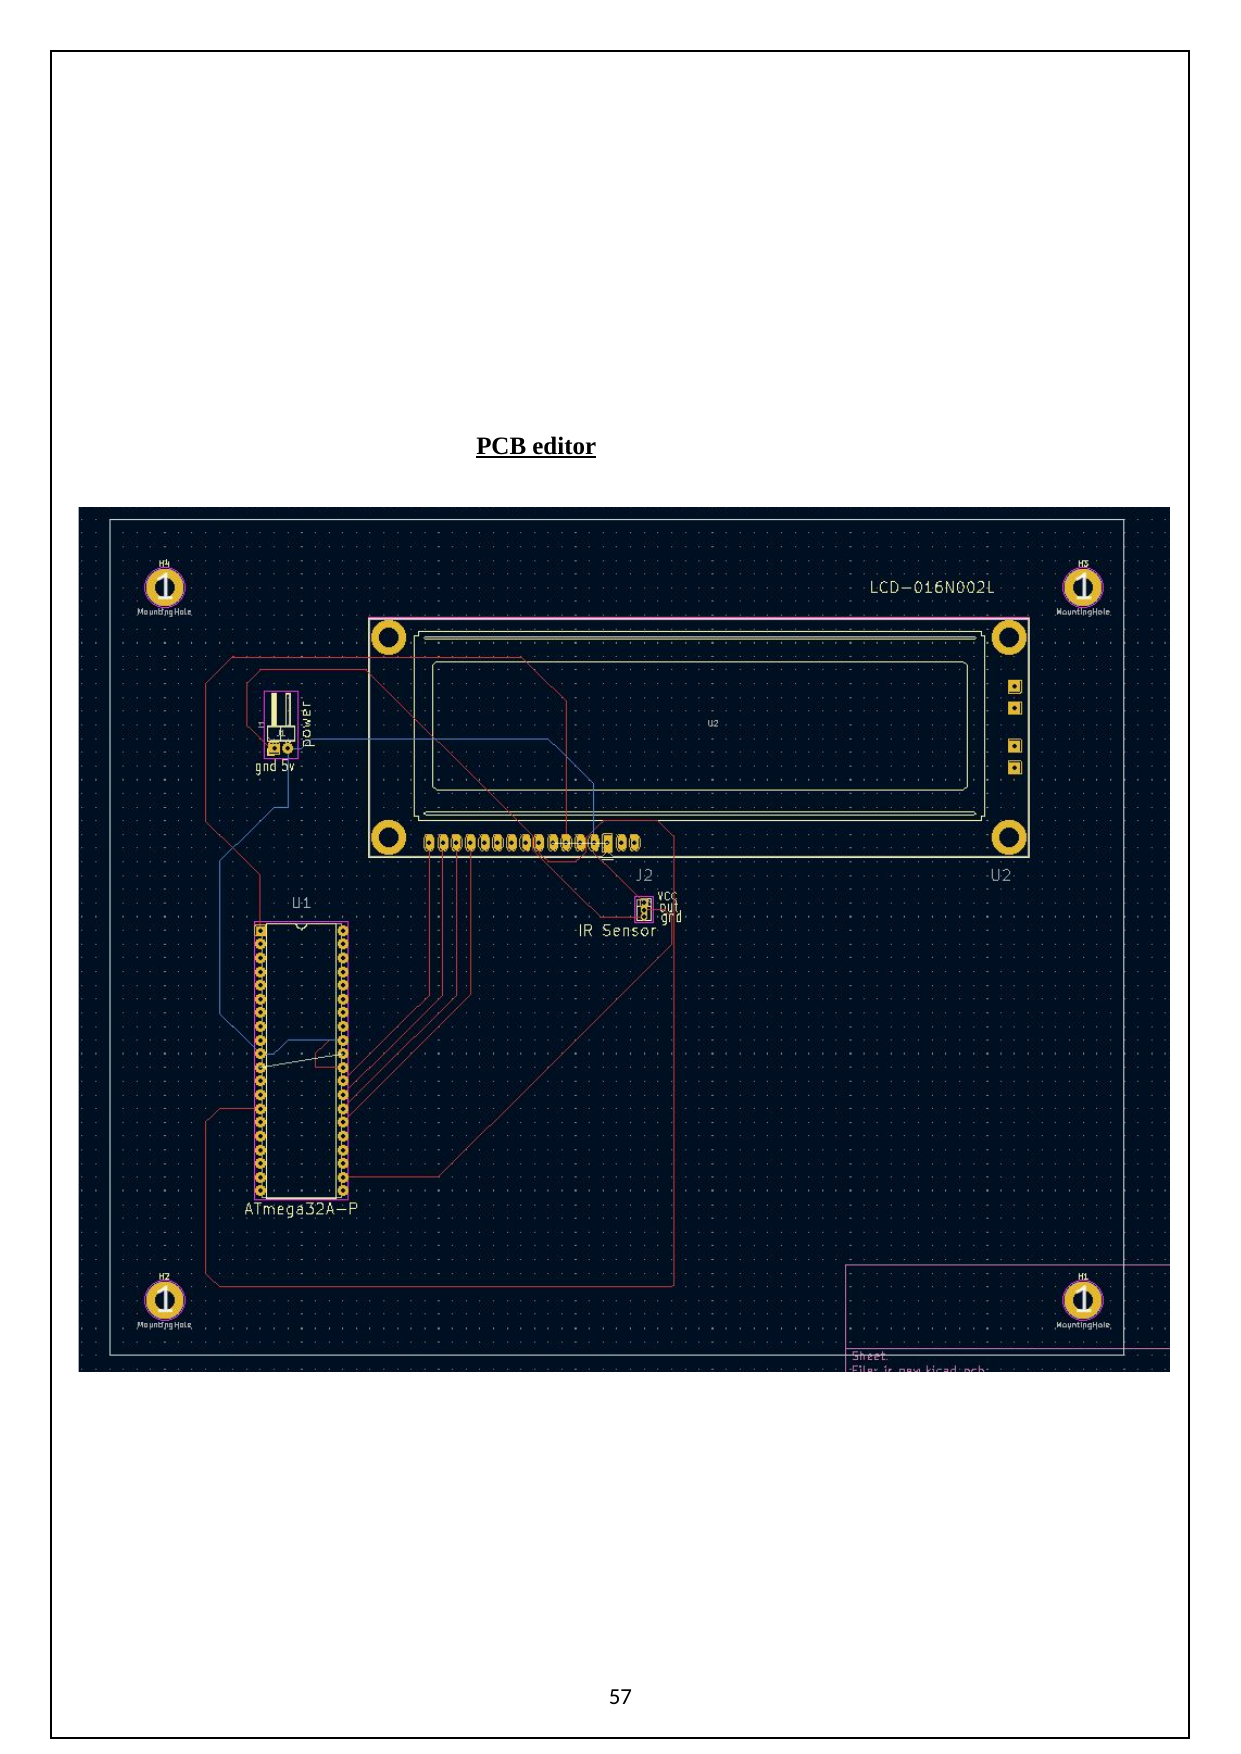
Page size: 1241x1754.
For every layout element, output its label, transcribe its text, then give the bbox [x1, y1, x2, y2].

text PCB editor [150, 431, 1090, 460]
picture [78, 507, 1170, 1372]
